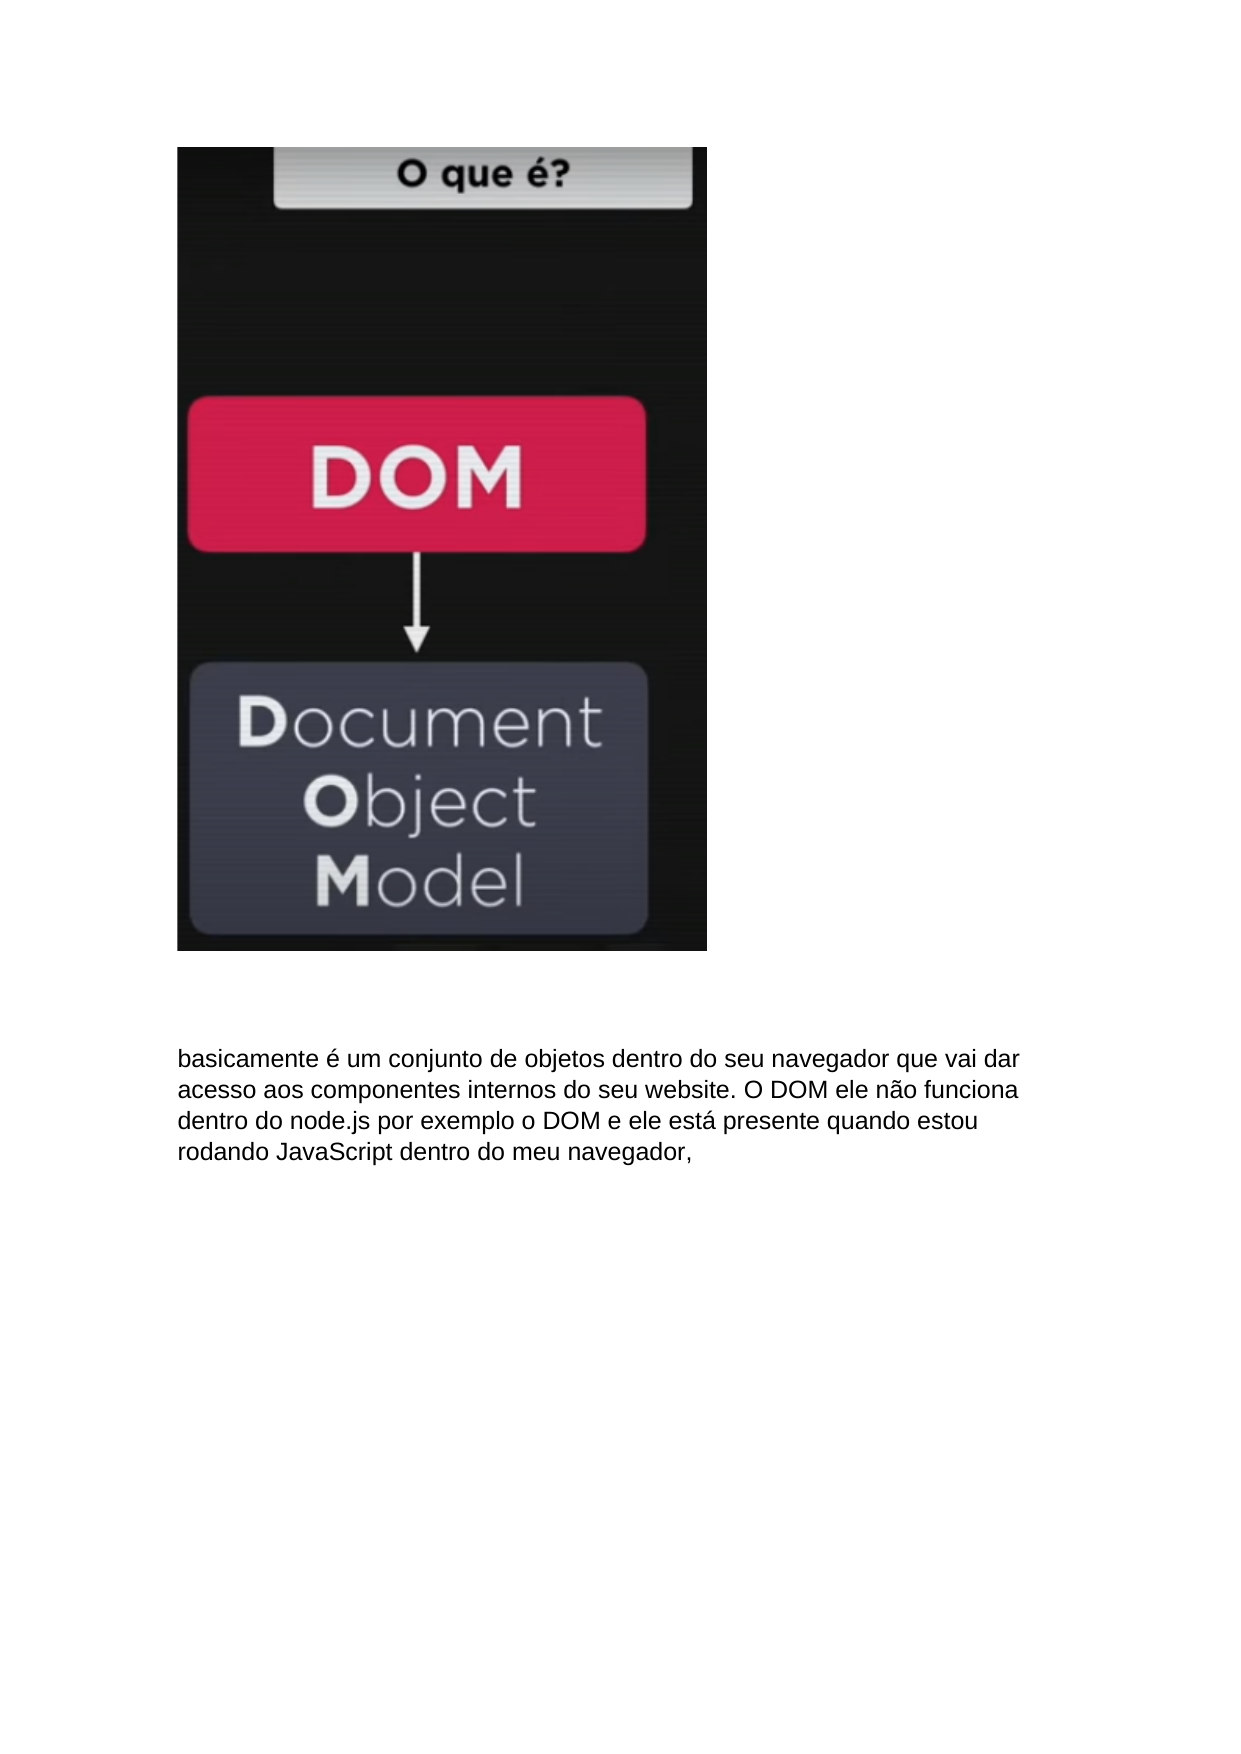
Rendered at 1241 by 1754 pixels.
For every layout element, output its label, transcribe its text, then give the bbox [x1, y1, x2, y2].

text basicamente é um conjunto de objetos dentro do seu navegador que vai dar acesso aos componentes internos do seu website. O DOM ele não funciona dentro do node.js por exemplo o DOM e ele está presente quando estou rodando JavaScript dentro do meu navegador, [177, 1044, 1063, 1166]
picture [177, 147, 707, 951]
